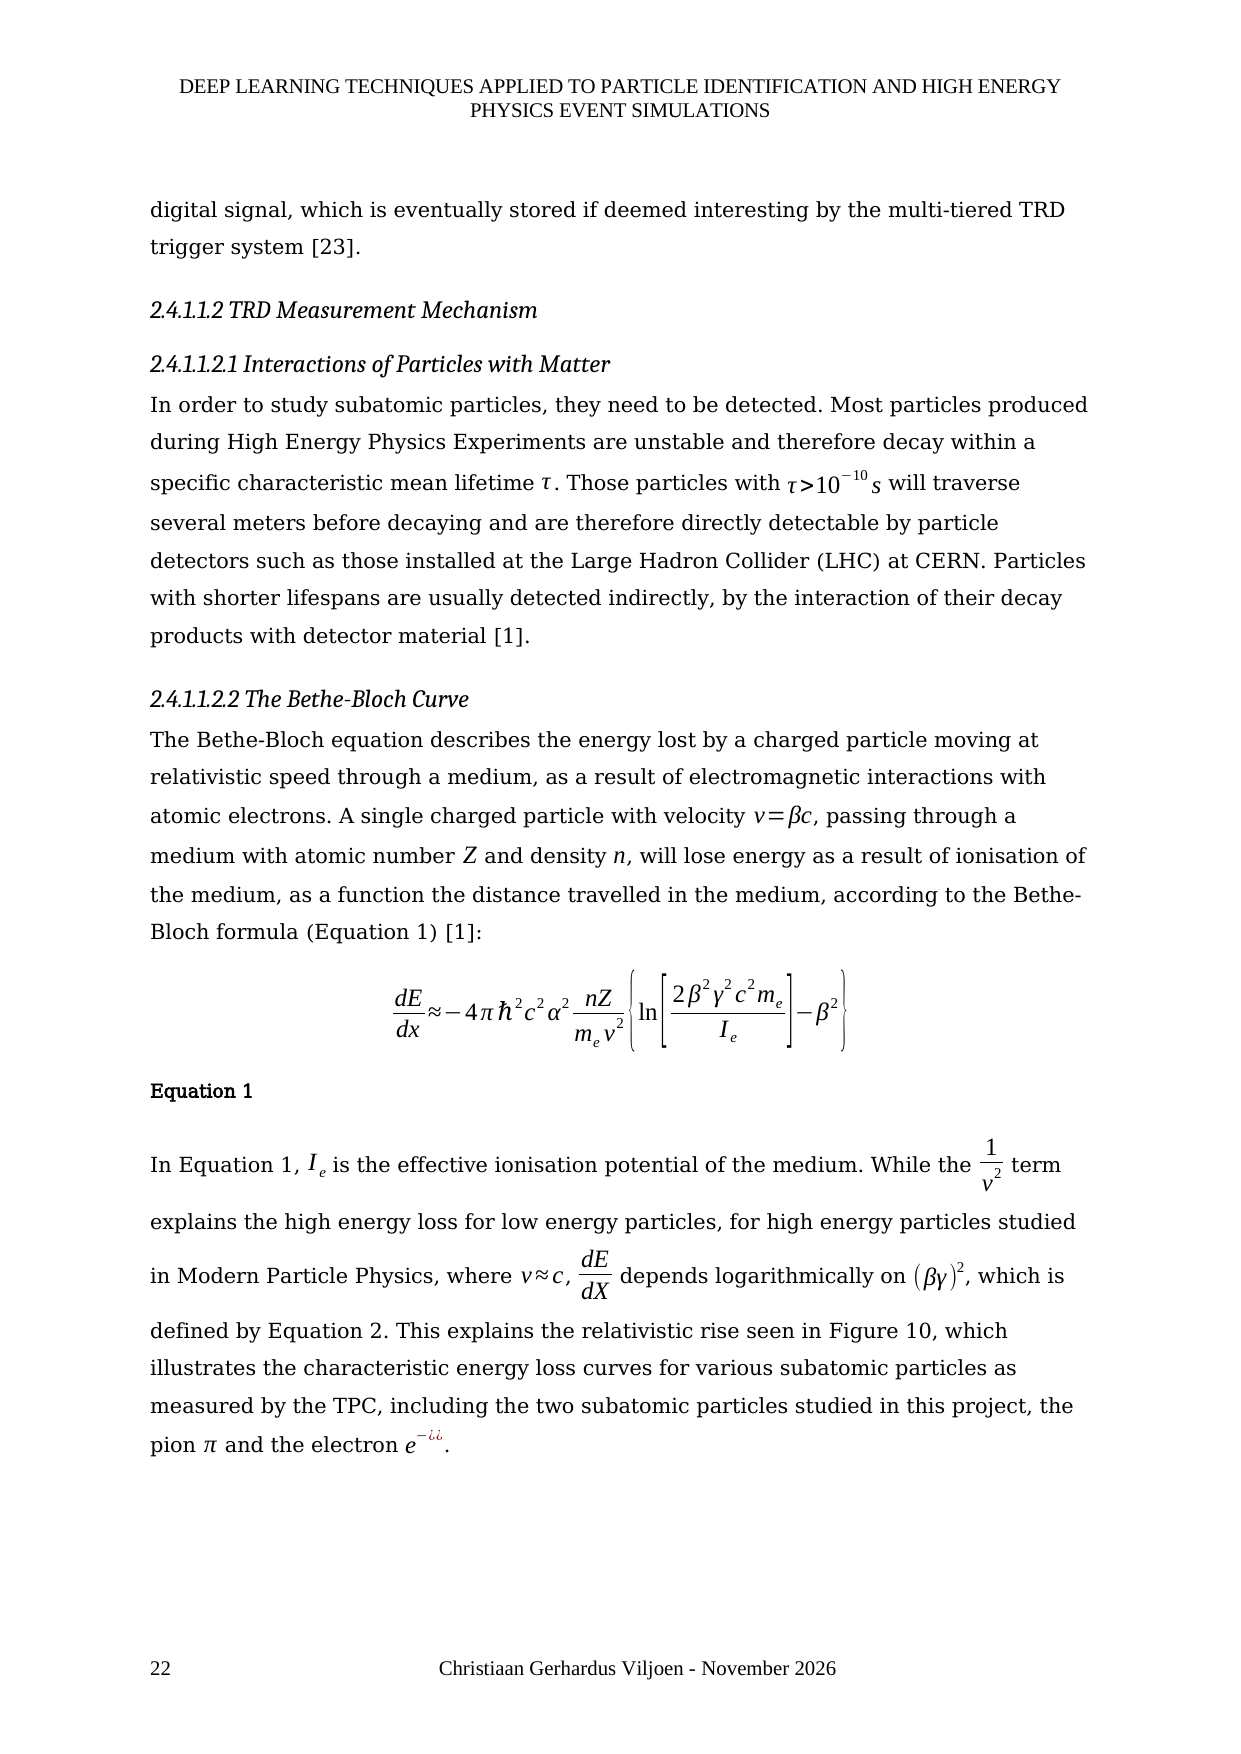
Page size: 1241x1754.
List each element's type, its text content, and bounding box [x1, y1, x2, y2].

text In Equation 1, is the effective ionisation potential of the medium. While the term explains the high energy loss for low energy particles, for high energy particles studied in Modern Particle Physics, where , depends logarithmically on , which is defined by Equation 2. This explains the relativistic rise seen in Figure 8, which illustrates the characteristic energy loss curves for various subatomic particles as measured by the TPC, including the two subatomic particles studied in this project, the pion and the electron . [150, 1133, 1090, 1459]
subtitle The Bethe-Bloch Curve [150, 685, 1090, 714]
text The Bethe-Bloch equation describes the energy lost by a charged particle moving at relativistic speed through a medium, as a result of electromagnetic interactions with atomic electrons. A single charged particle with velocity , passing through a medium with atomic number and density , will lose energy as a result of ionisation of the medium, as a function the distance travelled in the medium, according to the Bethe-Bloch formula (Equation 1): [150, 726, 1090, 944]
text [150, 196, 1090, 259]
subtitle TRD Measurement Mechanism [150, 296, 1090, 325]
text In order to study subatomic particles, they need to be detected. Most particles produced during High Energy Physics Experiments are unstable and therefore decay within a specific characteristic mean lifetime . Those particles with will traverse several meters before decaying and are therefore directly detectable by particle detectors such as those installed at the Large Hadron Collider (LHC) at CERN. Particles with shorter lifespans are usually detected indirectly, by the interaction of their decay products with detector material. [150, 391, 1090, 648]
subtitle Interactions of Particles with Matter [150, 350, 1090, 379]
